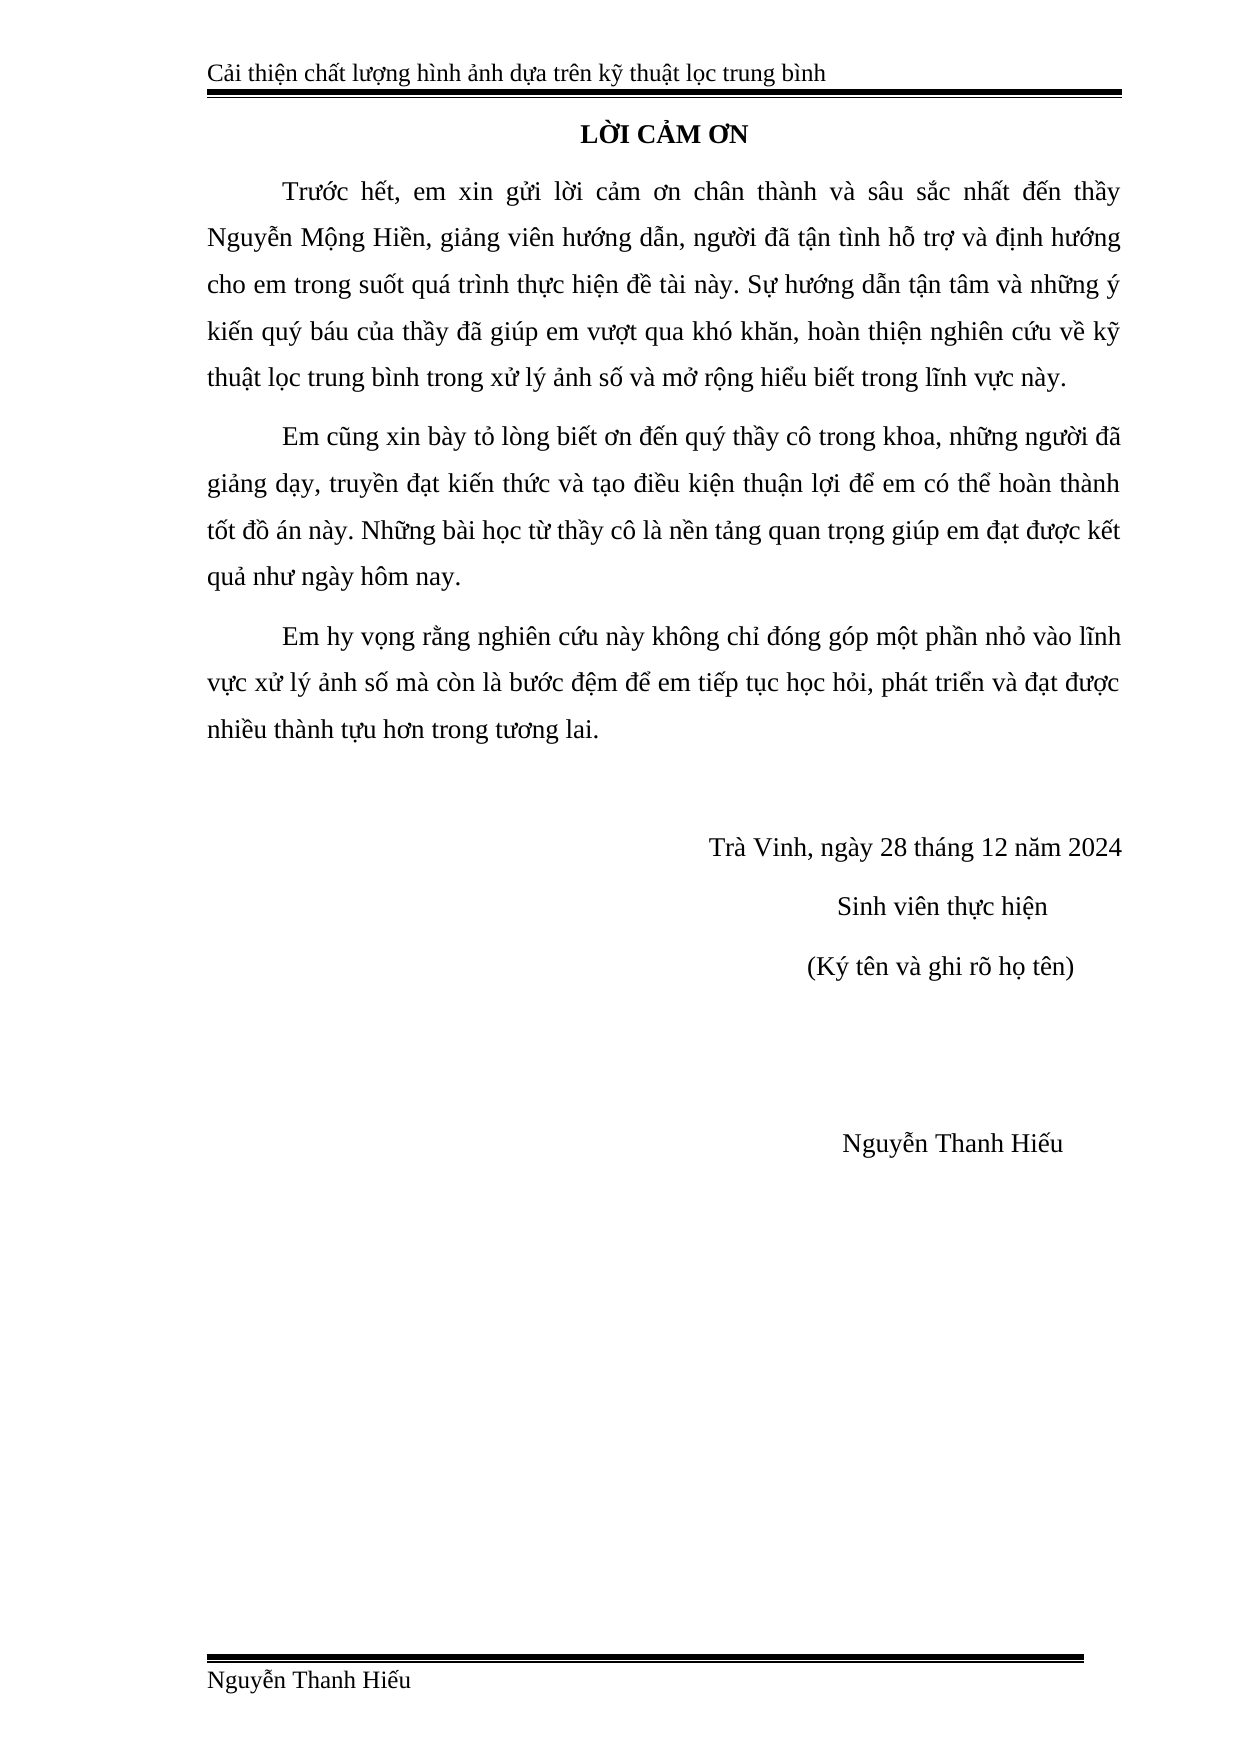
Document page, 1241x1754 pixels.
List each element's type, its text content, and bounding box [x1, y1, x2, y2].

text Trước hết, em xin gửi lời cảm ơn chân thành và sâu sắc nhất đến thầy Nguyễn Mộng Hiền, giảng viên hướng dẫn, người đã tận tình hỗ trợ và định hướng cho em trong suốt quá trình thực hiện đề tài này. Sự hướng dẫn tận tâm và những ý kiến quý báu của thầy đã giúp em vượt qua khó khăn, hoàn thiện nghiên cứu về kỹ thuật lọc trung bình trong xử lý ảnh số và mở rộng hiểu biết trong lĩnh vực này. [207, 175, 1122, 392]
text Nguyễn Thanh Hiếu [207, 1127, 1122, 1158]
text (Ký tên và ghi rõ họ tên) [207, 950, 1122, 981]
text Em hy vọng rằng nghiên cứu này không chỉ đóng góp một phần nhỏ vào lĩnh vực xử lý ảnh số mà còn là bước đệm để em tiếp tục học hỏi, phát triển và đạt được nhiều thành tựu hơn trong tương lai. [207, 620, 1122, 744]
text LỜI CẢM ƠN [207, 118, 1122, 149]
text Em cũng xin bày tỏ lòng biết ơn đến quý thầy cô trong khoa, những người đã giảng dạy, truyền đạt kiến thức và tạo điều kiện thuận lợi để em có thể hoàn thành tốt đồ án này. Những bài học từ thầy cô là nền tảng quan trọng giúp em đạt được kết quả như ngày hôm nay. [207, 421, 1122, 592]
text Sinh viên thực hiện [207, 891, 1122, 922]
text Trà Vinh, ngày 28 tháng 12 năm 2024 [207, 831, 1122, 862]
